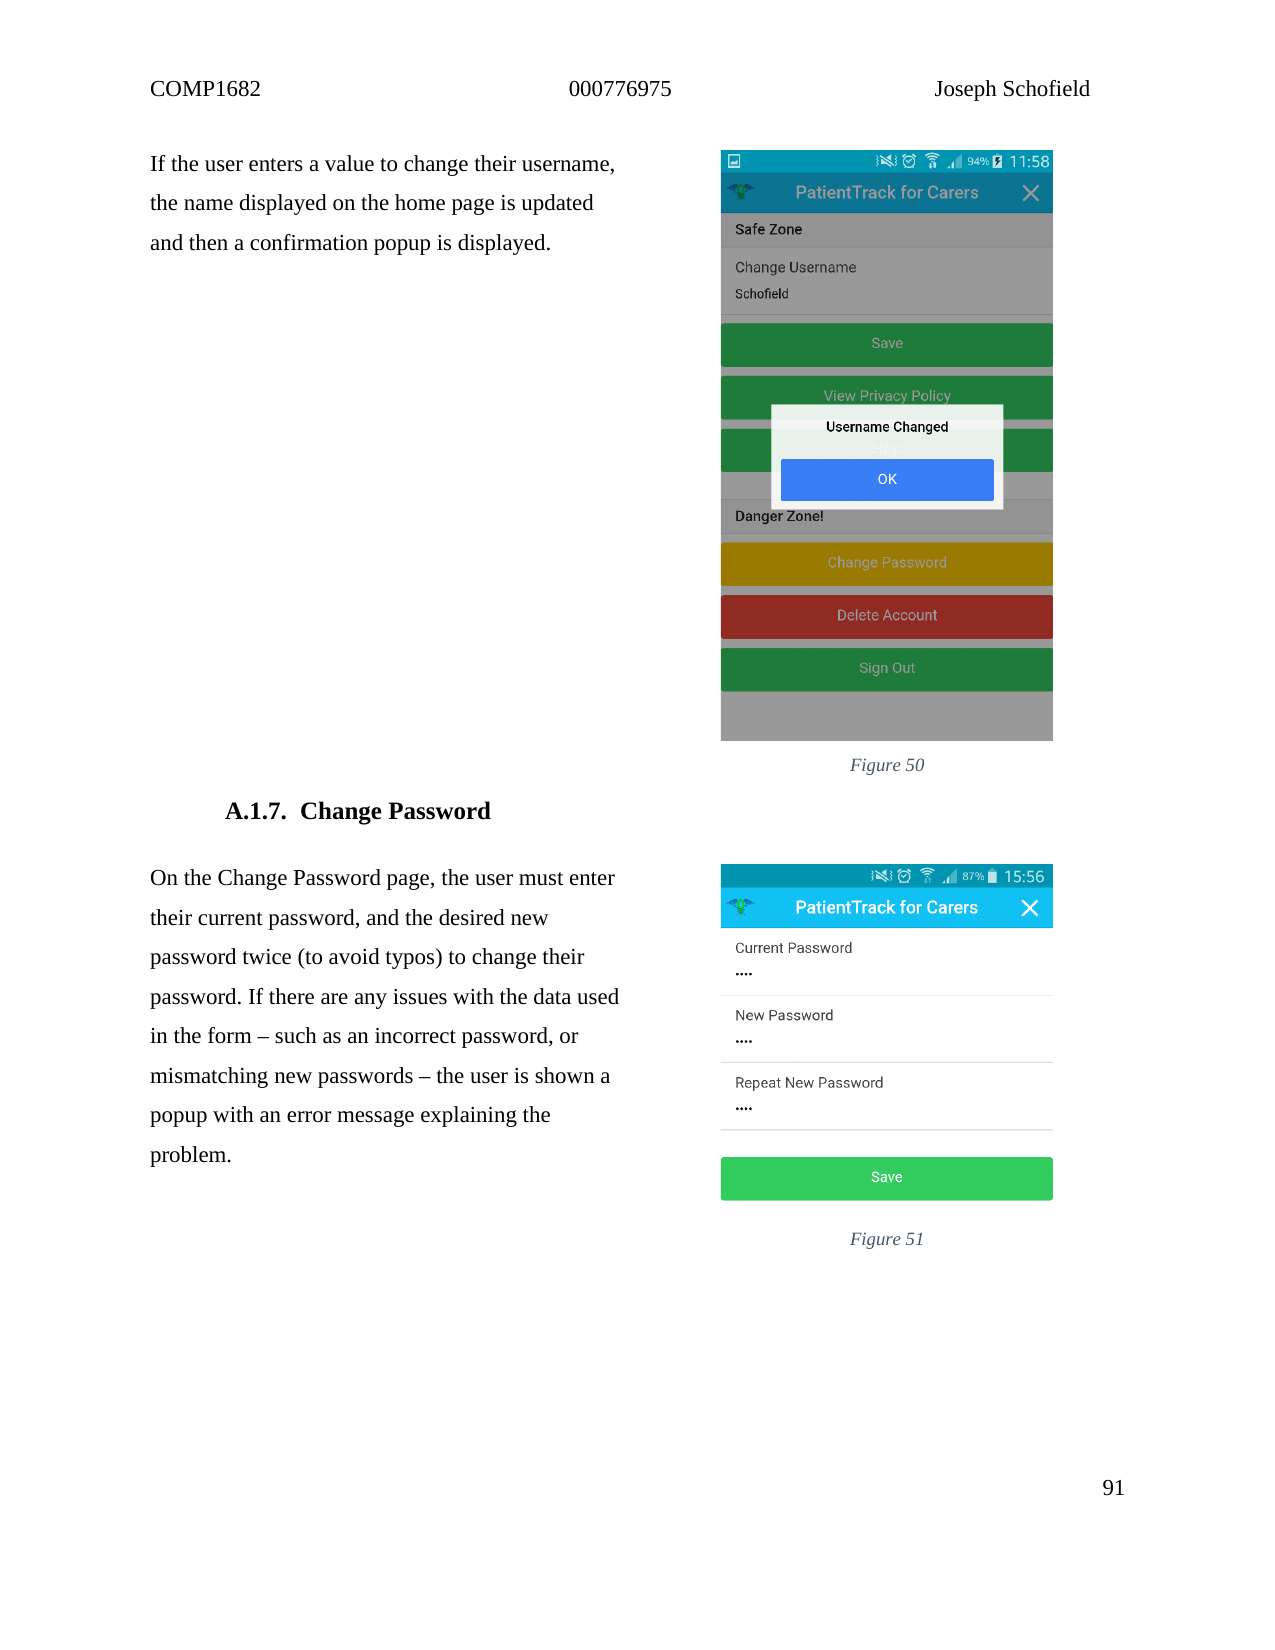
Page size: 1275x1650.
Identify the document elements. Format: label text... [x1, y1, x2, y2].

picture [853, 186, 861, 197]
picture [1023, 901, 1035, 915]
picture [955, 905, 962, 911]
list Change Password [225, 796, 1125, 825]
picture [870, 905, 875, 913]
picture [720, 929, 1053, 1215]
picture [852, 901, 861, 912]
picture [914, 905, 921, 913]
picture [888, 901, 892, 913]
picture [720, 864, 1053, 886]
picture [915, 190, 922, 198]
picture [941, 191, 947, 198]
table_cell If the user enters a value to change their username, the name displayed on the home page is updated and then a confirmation popup is displayed. [139, 150, 637, 796]
picture [1024, 188, 1036, 200]
picture [797, 186, 803, 198]
picture [809, 905, 815, 913]
picture [720, 214, 1053, 741]
picture [797, 901, 804, 913]
table_header On the Change Password page, the user must enter their current password, and the desired new password twice (to avoid typos) to change their password. If there are any issues with the data used in the form – such as an incorrect password, or mismatching new passwords – the user is shown a popup with an error message explaining the problem. [139, 864, 637, 1270]
picture [720, 150, 1053, 171]
picture [956, 190, 969, 198]
